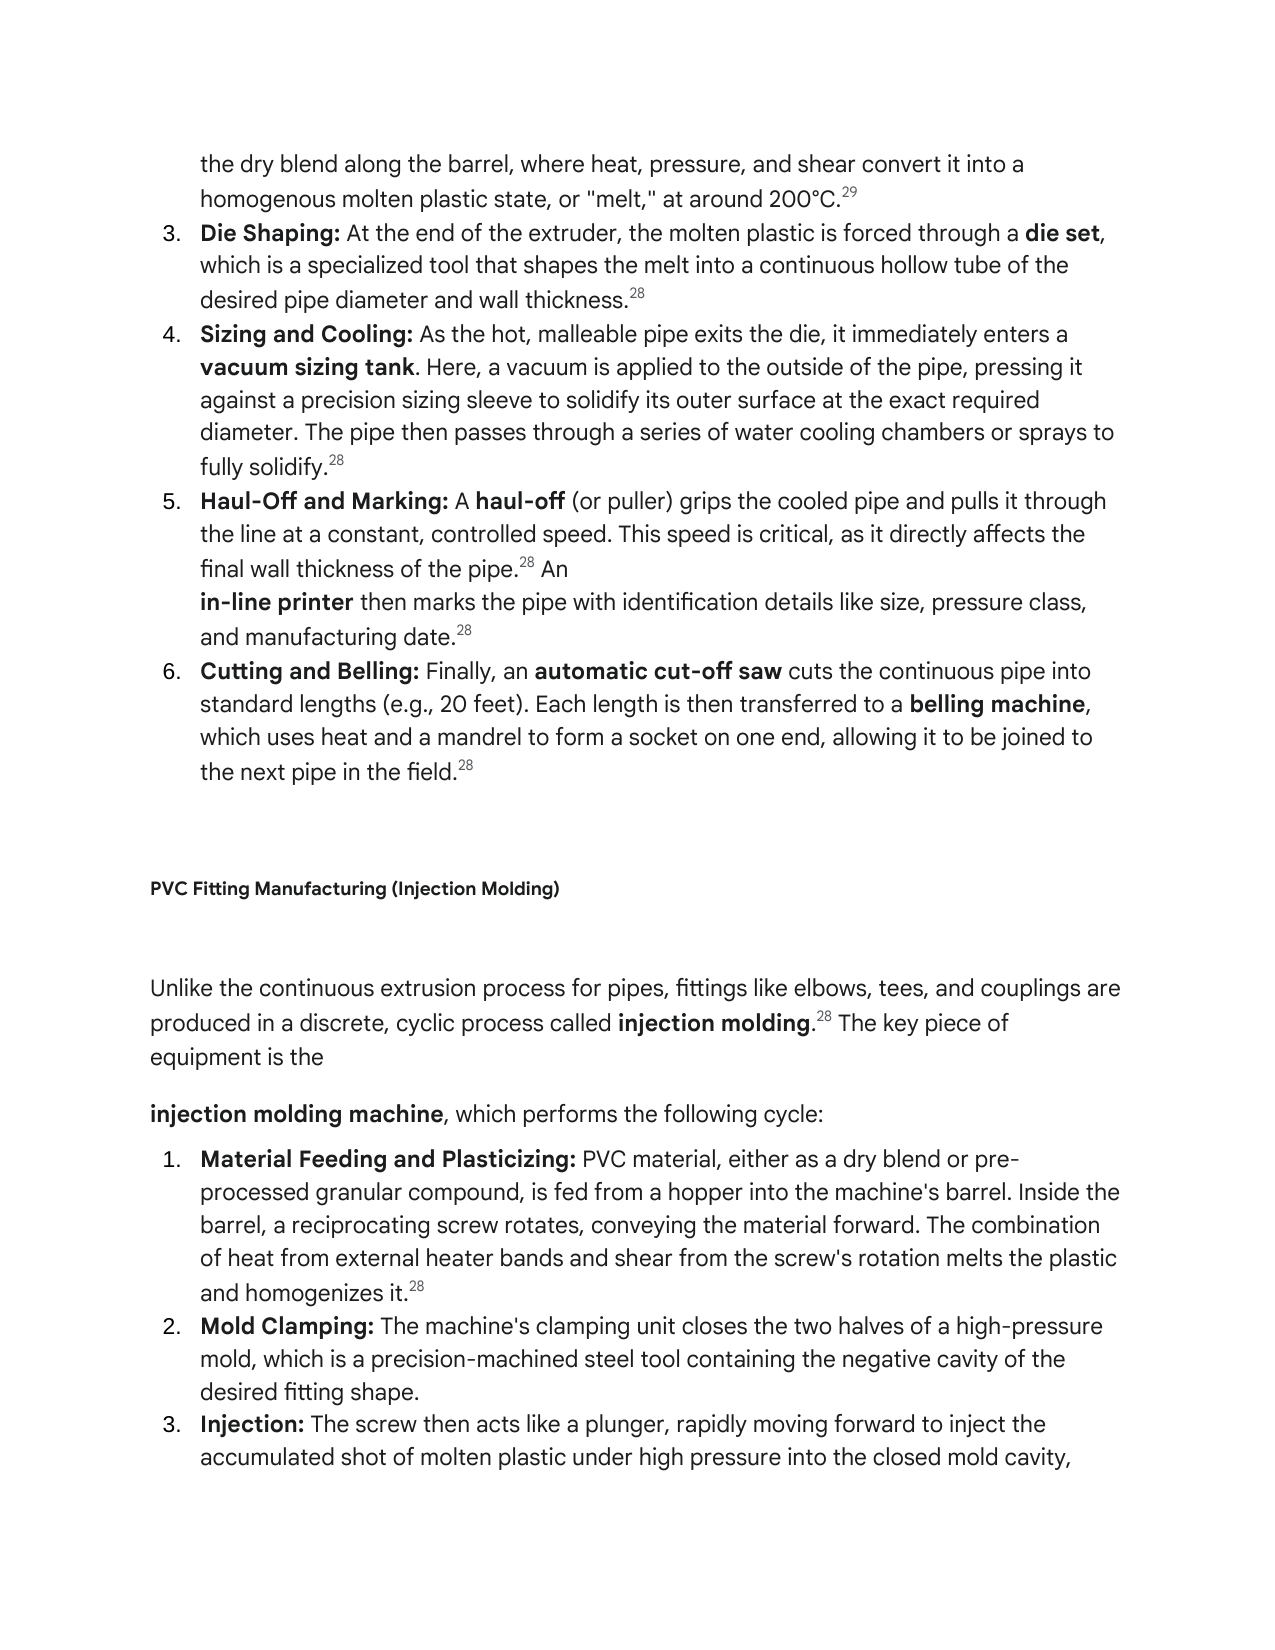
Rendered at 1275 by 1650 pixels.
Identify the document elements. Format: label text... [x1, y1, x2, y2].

list Cutting and Belling: Finally, an automatic cut-off saw cuts the continuous pipe into standard lengths (e.g., 20 feet). Each length is then transferred to a belling machine, which uses heat and a mandrel to form a socket on one end, allowing it to be joined to the next pipe in the field.28 [162, 657, 1125, 787]
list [162, 150, 1125, 214]
list Haul-Off and Marking: A haul-off (or puller) grips the cooled pipe and pulls it through the line at a constant, controlled speed. This speed is critical, as it directly affects the final wall thickness of the pipe.28 An in-line printer then marks the pipe with identification details like size, pressure class, and manufacturing date.28 [162, 487, 1125, 653]
subtitle PVC Fitting Manufacturing (Injection Molding) [150, 877, 1125, 901]
list Mold Clamping: The machine's clamping unit closes the two halves of a high-pressure mold, which is a precision-machined steel tool containing the negative cavity of the desired fitting shape. [162, 1313, 1125, 1407]
list Die Shaping: At the end of the extruder, the molten plastic is forced through a die set, which is a specialized tool that shapes the melt into a continuous hollow tube of the desired pipe diameter and wall thickness.28 [162, 219, 1125, 316]
list Sizing and Cooling: As the hot, malleable pipe exits the die, it immediately enters a vacuum sizing tank. Here, a vacuum is applied to the outside of the pipe, pressing it against a precision sizing sleeve to solidify its outer surface at the exact required diameter. The pipe then passes through a series of water cooling chambers or sprays to fully solidify.28 [162, 320, 1125, 483]
text injection molding machine, which performs the following cycle: [150, 1100, 1125, 1129]
text Unlike the continuous extrusion process for pipes, fittings like elbows, tees, and couplings are produced in a discrete, cyclic process called injection molding.28 The key piece of equipment is the [150, 974, 1125, 1071]
list Material Feeding and Plasticizing: PVC material, either as a dry blend or pre-processed granular compound, is fed from a hopper into the machine's barrel. Inside the barrel, a reciprocating screw rotates, conveying the material forward. The combination of heat from external heater bands and shear from the screw's rotation melts the plastic and homogenizes it.28 [162, 1146, 1125, 1308]
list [162, 1411, 1125, 1472]
